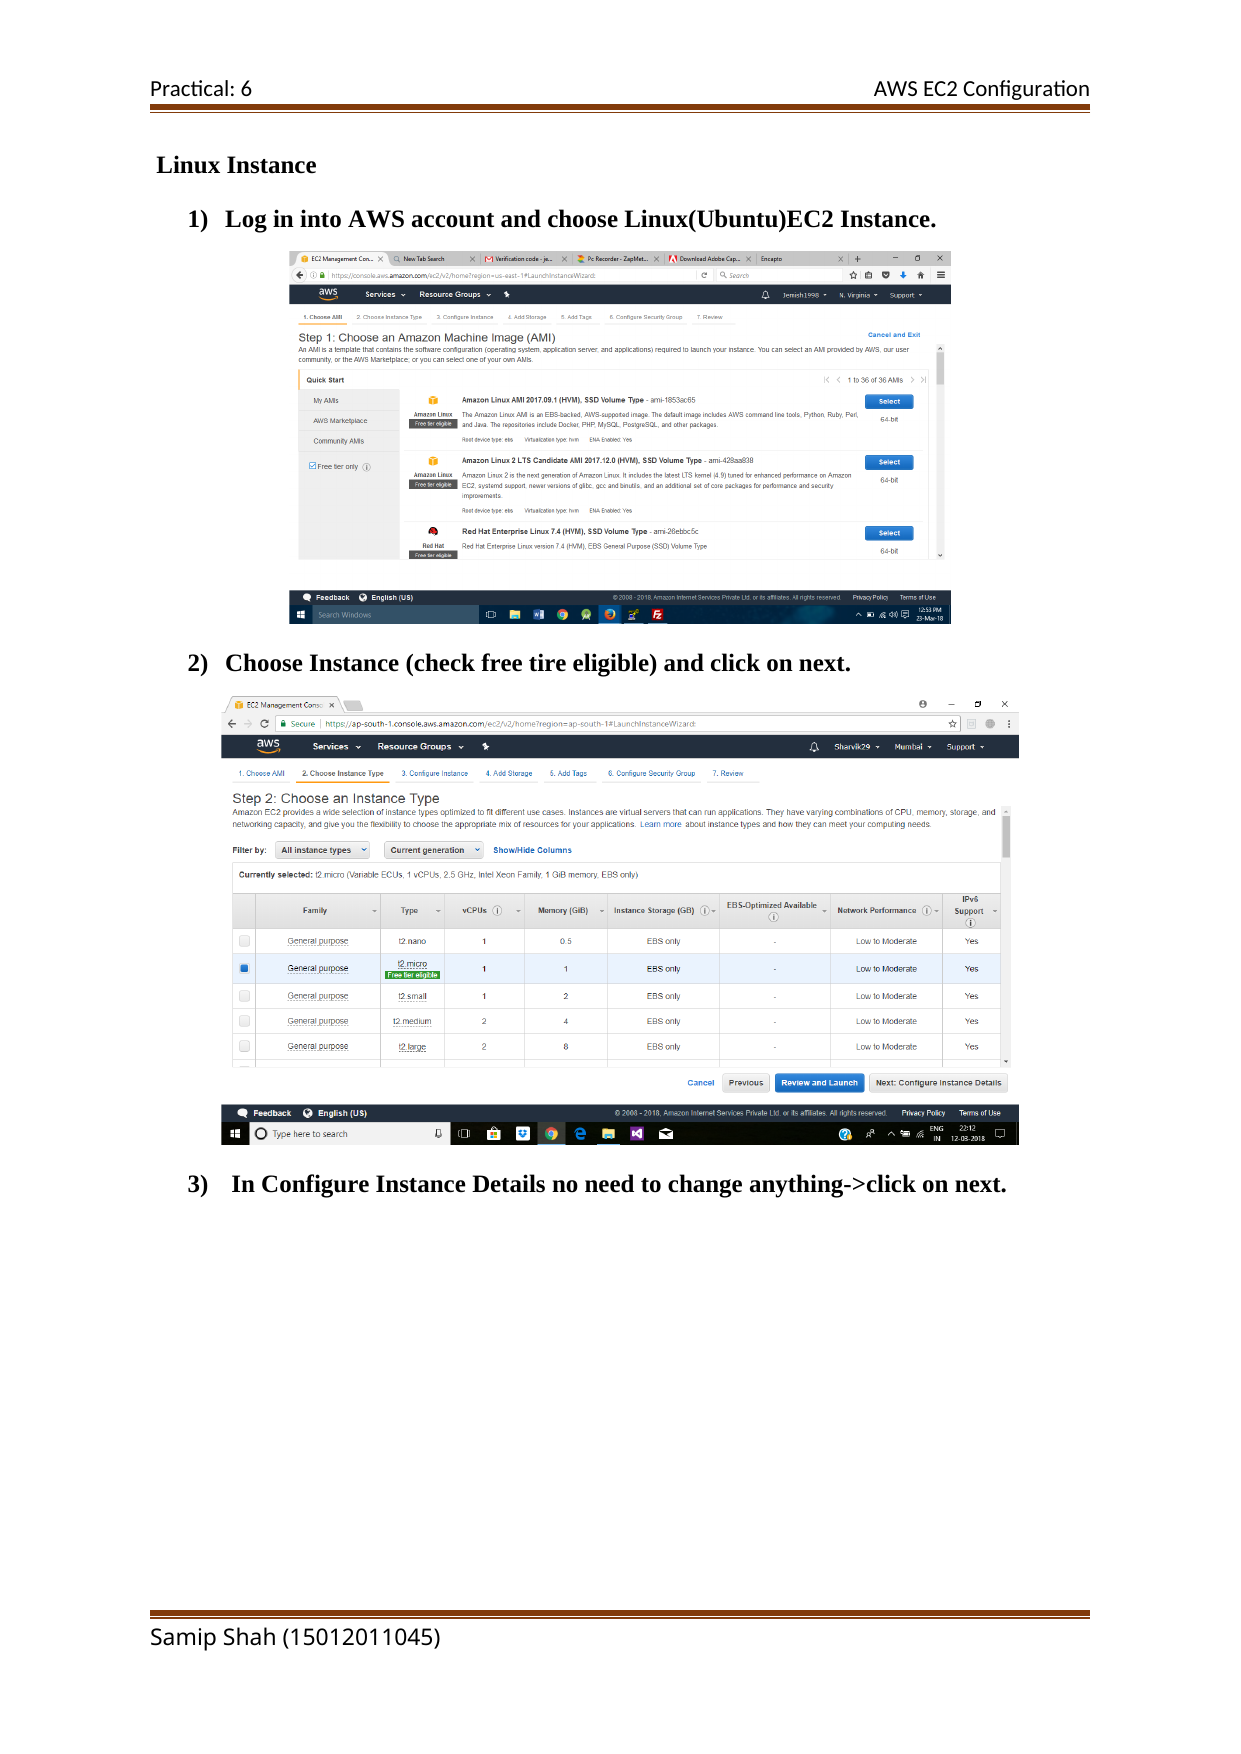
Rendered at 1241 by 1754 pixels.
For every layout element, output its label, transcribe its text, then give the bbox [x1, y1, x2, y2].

list Choose Instance (check free tire eligible) and click on next. [187, 648, 1090, 677]
picture [289, 251, 951, 624]
picture [221, 696, 1019, 1145]
list Log in into AWS account and choose Linux(Ubuntu)EC2 Instance. [187, 204, 1090, 233]
text Linux Instance [150, 150, 1090, 179]
list In Configure Instance Details no need to change anything->click on next. [187, 1169, 1090, 1198]
